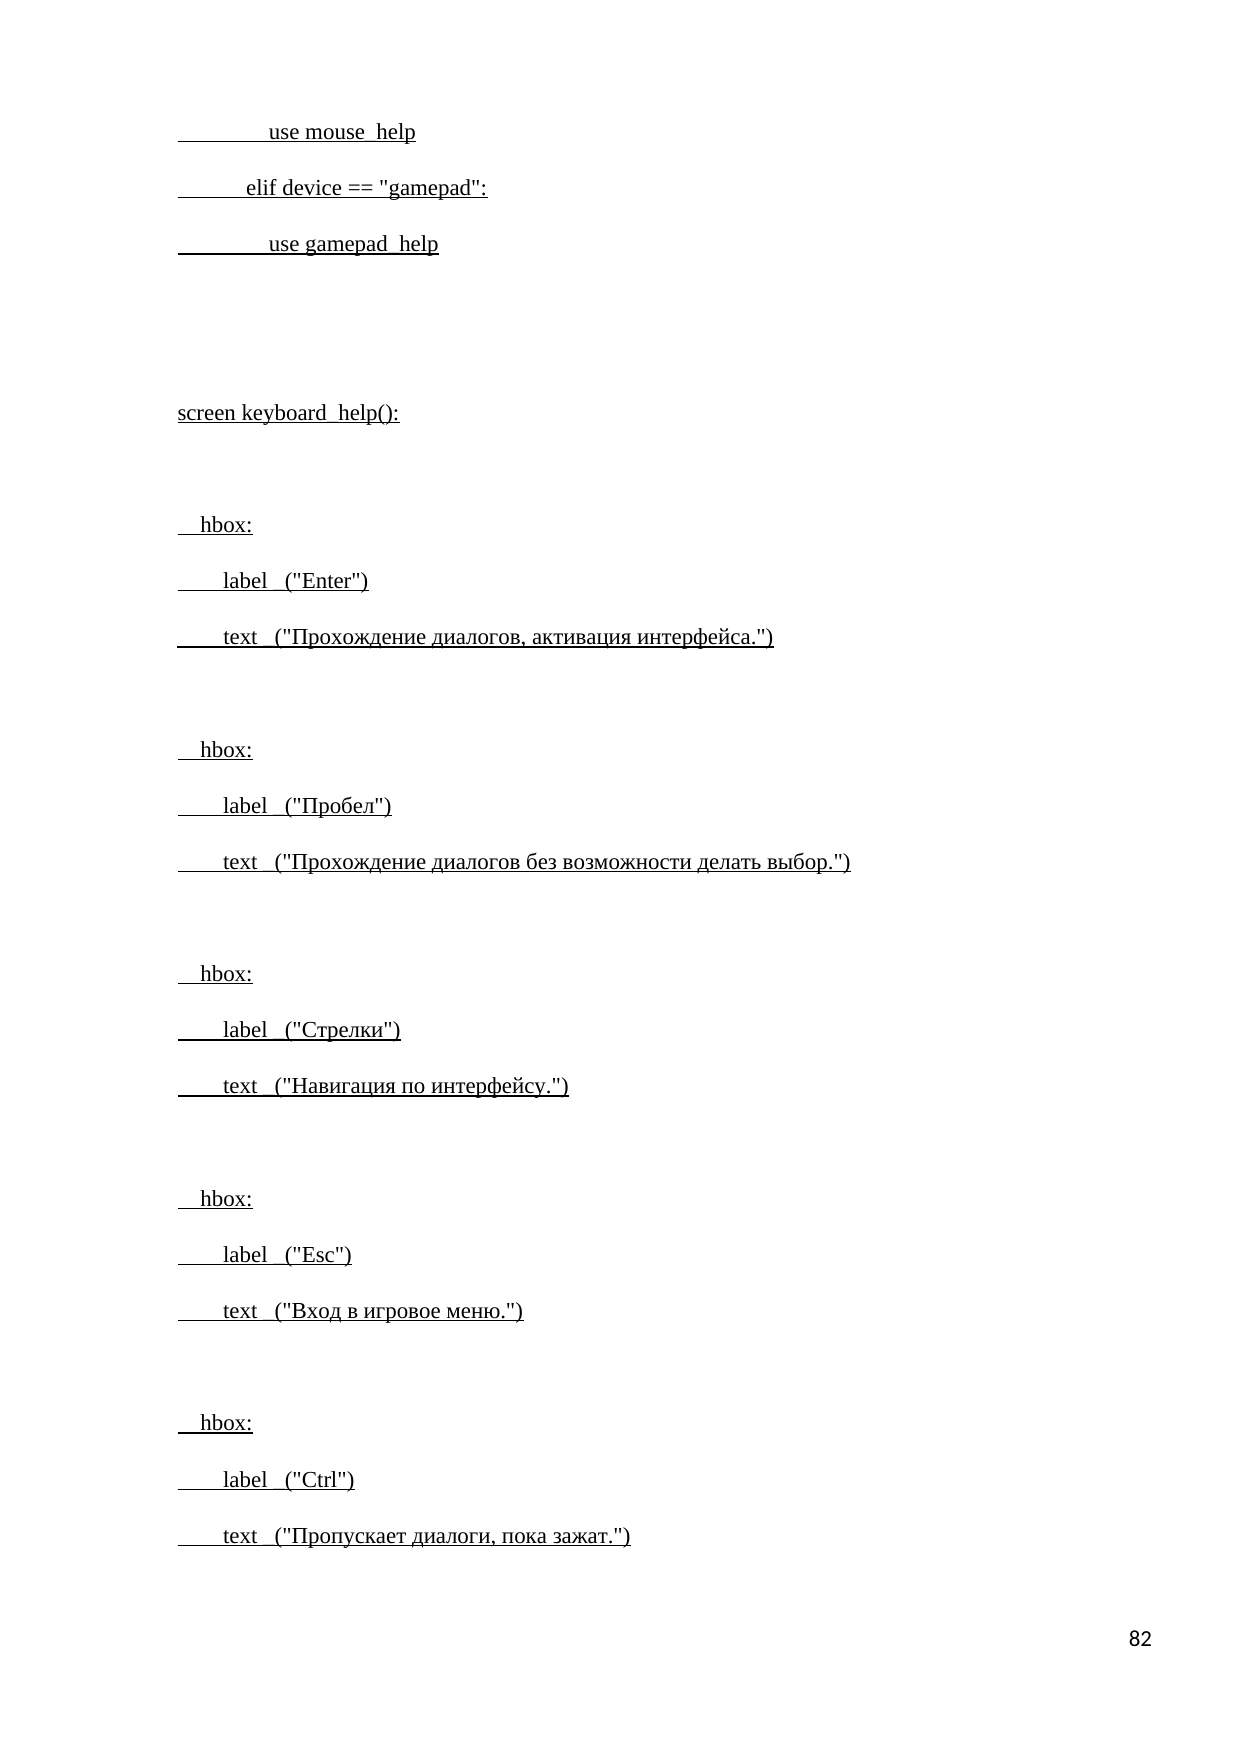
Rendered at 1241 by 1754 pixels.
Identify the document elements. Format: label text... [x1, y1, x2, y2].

text hbox: [177, 511, 1152, 537]
text label _("Enter") [177, 567, 1152, 594]
text hbox: [177, 1409, 1152, 1436]
text text _("Вход в игровое меню.") [177, 1297, 1152, 1323]
text elif device == "gamepad": [177, 174, 1152, 201]
text label _("Пробел") [177, 792, 1152, 818]
text label _("Стрелки") [177, 1016, 1152, 1043]
text text _("Прохождение диалогов без возможности делать выбор.") [177, 848, 1152, 874]
text use mouse_help [177, 118, 1152, 144]
text text _("Прохождение диалогов, активация интерфейса.") [177, 623, 1152, 650]
text hbox: [177, 1185, 1152, 1211]
text screen keyboard_help(): [177, 399, 1152, 425]
text text _("Навигация по интерфейсу.") [177, 1073, 1152, 1099]
text text _("Пропускает диалоги, пока зажат.") [177, 1522, 1152, 1548]
text label _("Ctrl") [177, 1466, 1152, 1492]
text use gamepad_help [177, 230, 1152, 257]
text label _("Esc") [177, 1241, 1152, 1267]
text hbox: [177, 736, 1152, 762]
text hbox: [177, 960, 1152, 987]
